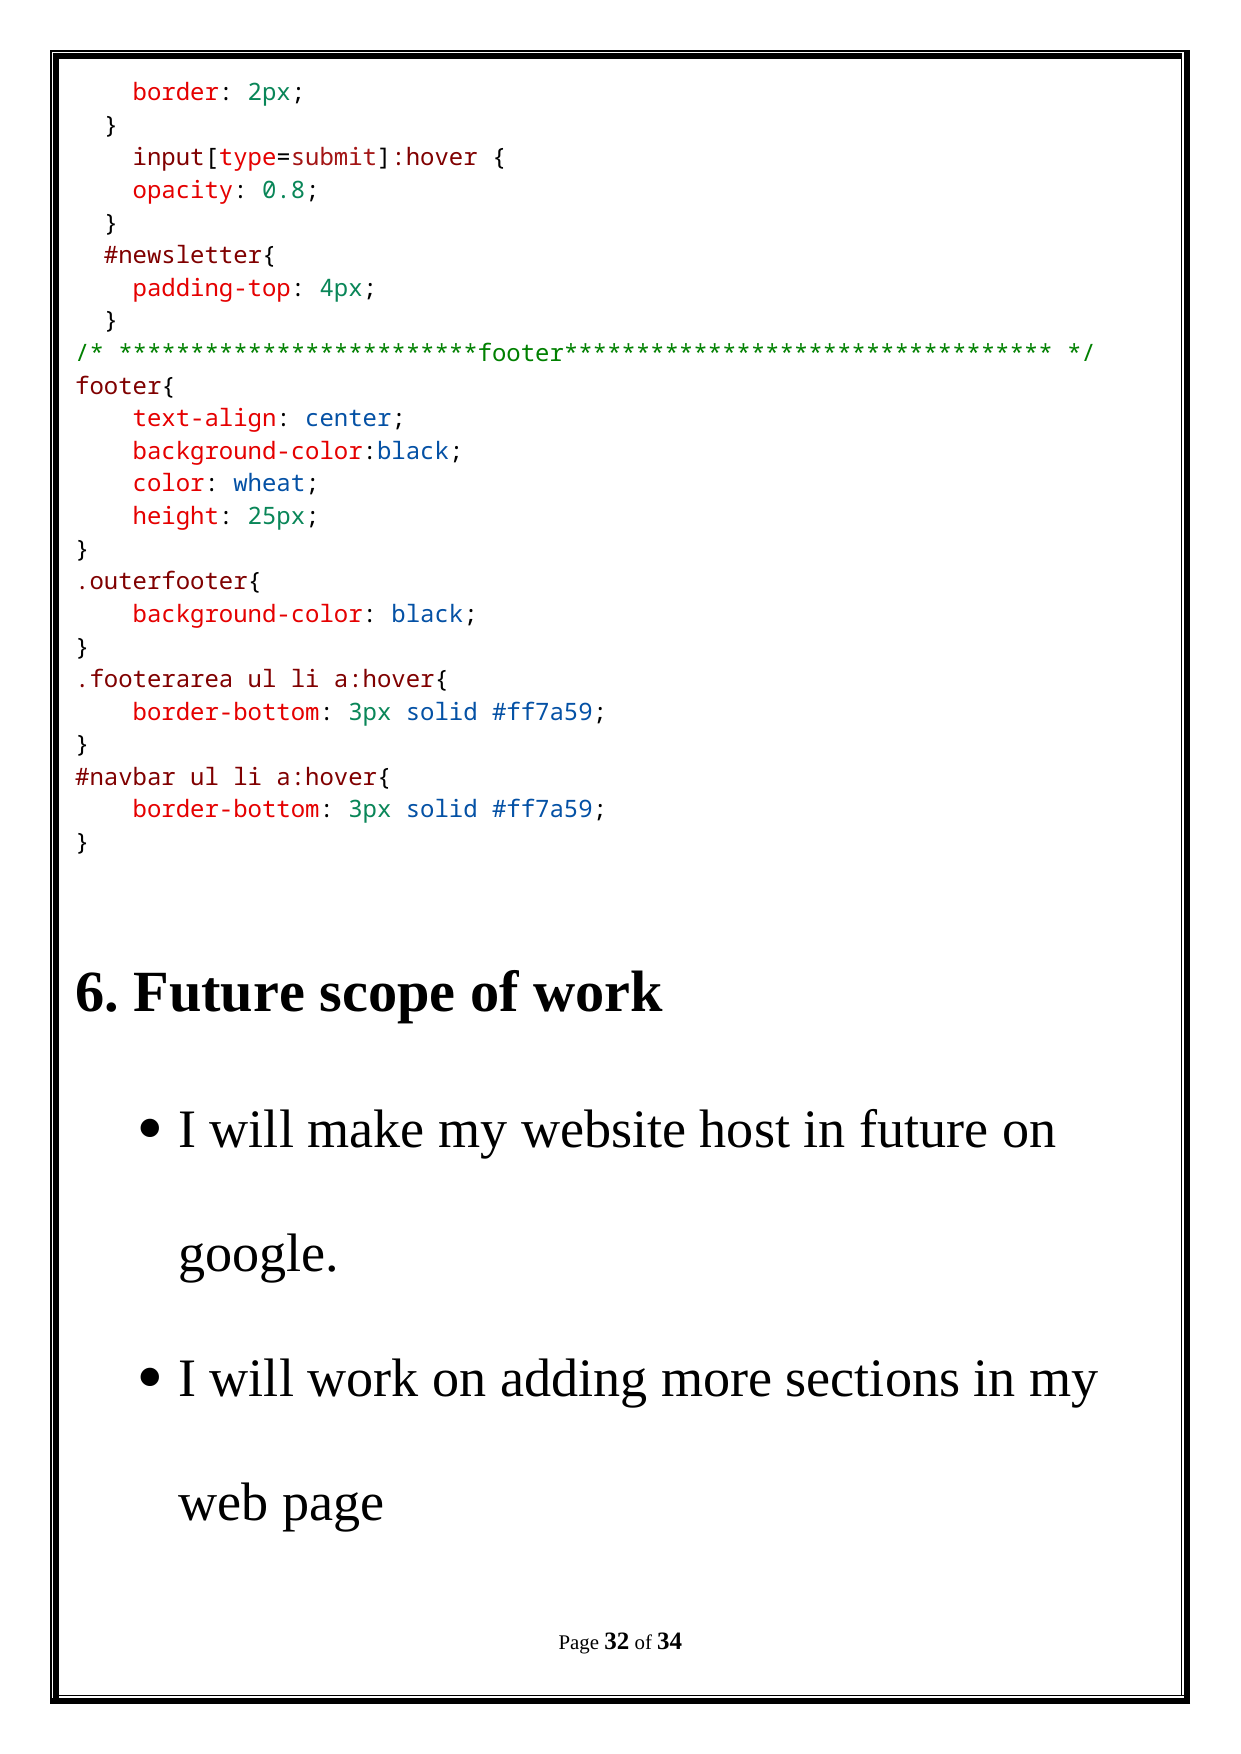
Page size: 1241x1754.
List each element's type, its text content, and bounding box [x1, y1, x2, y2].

text #newsletter{ [75, 238, 1165, 271]
text padding-top: 4px; [75, 271, 1165, 303]
text background-color:black; [75, 434, 1165, 466]
text #navbar ul li a:hover{ [75, 760, 1165, 792]
text text-align: center; [75, 401, 1165, 434]
text } [75, 629, 1165, 662]
text } [75, 205, 1165, 238]
text background-color: black; [75, 597, 1165, 629]
text .footerarea ul li a:hover{ [75, 662, 1165, 694]
list I will work on adding more sections in my web page [141, 1346, 1165, 1532]
text footer{ [75, 368, 1165, 401]
text } [75, 727, 1165, 760]
text } [75, 531, 1165, 564]
text border: 2px; [75, 75, 1165, 108]
text .outerfooter{ [75, 564, 1165, 597]
text opacity: 0.8; [75, 173, 1165, 205]
text } [75, 825, 1165, 857]
text border-bottom: 3px solid #ff7a59; [75, 694, 1165, 727]
list I will make my website host in future on google. [141, 1096, 1165, 1283]
text /* *************************footer********************************** */ [75, 336, 1165, 368]
text } [75, 108, 1165, 140]
text 6. Future scope of work [75, 957, 1165, 1024]
text } [75, 303, 1165, 336]
text input[type=submit]:hover { [75, 140, 1165, 173]
text height: 25px; [75, 499, 1165, 531]
text border-bottom: 3px solid #ff7a59; [75, 792, 1165, 825]
text color: wheat; [75, 466, 1165, 499]
